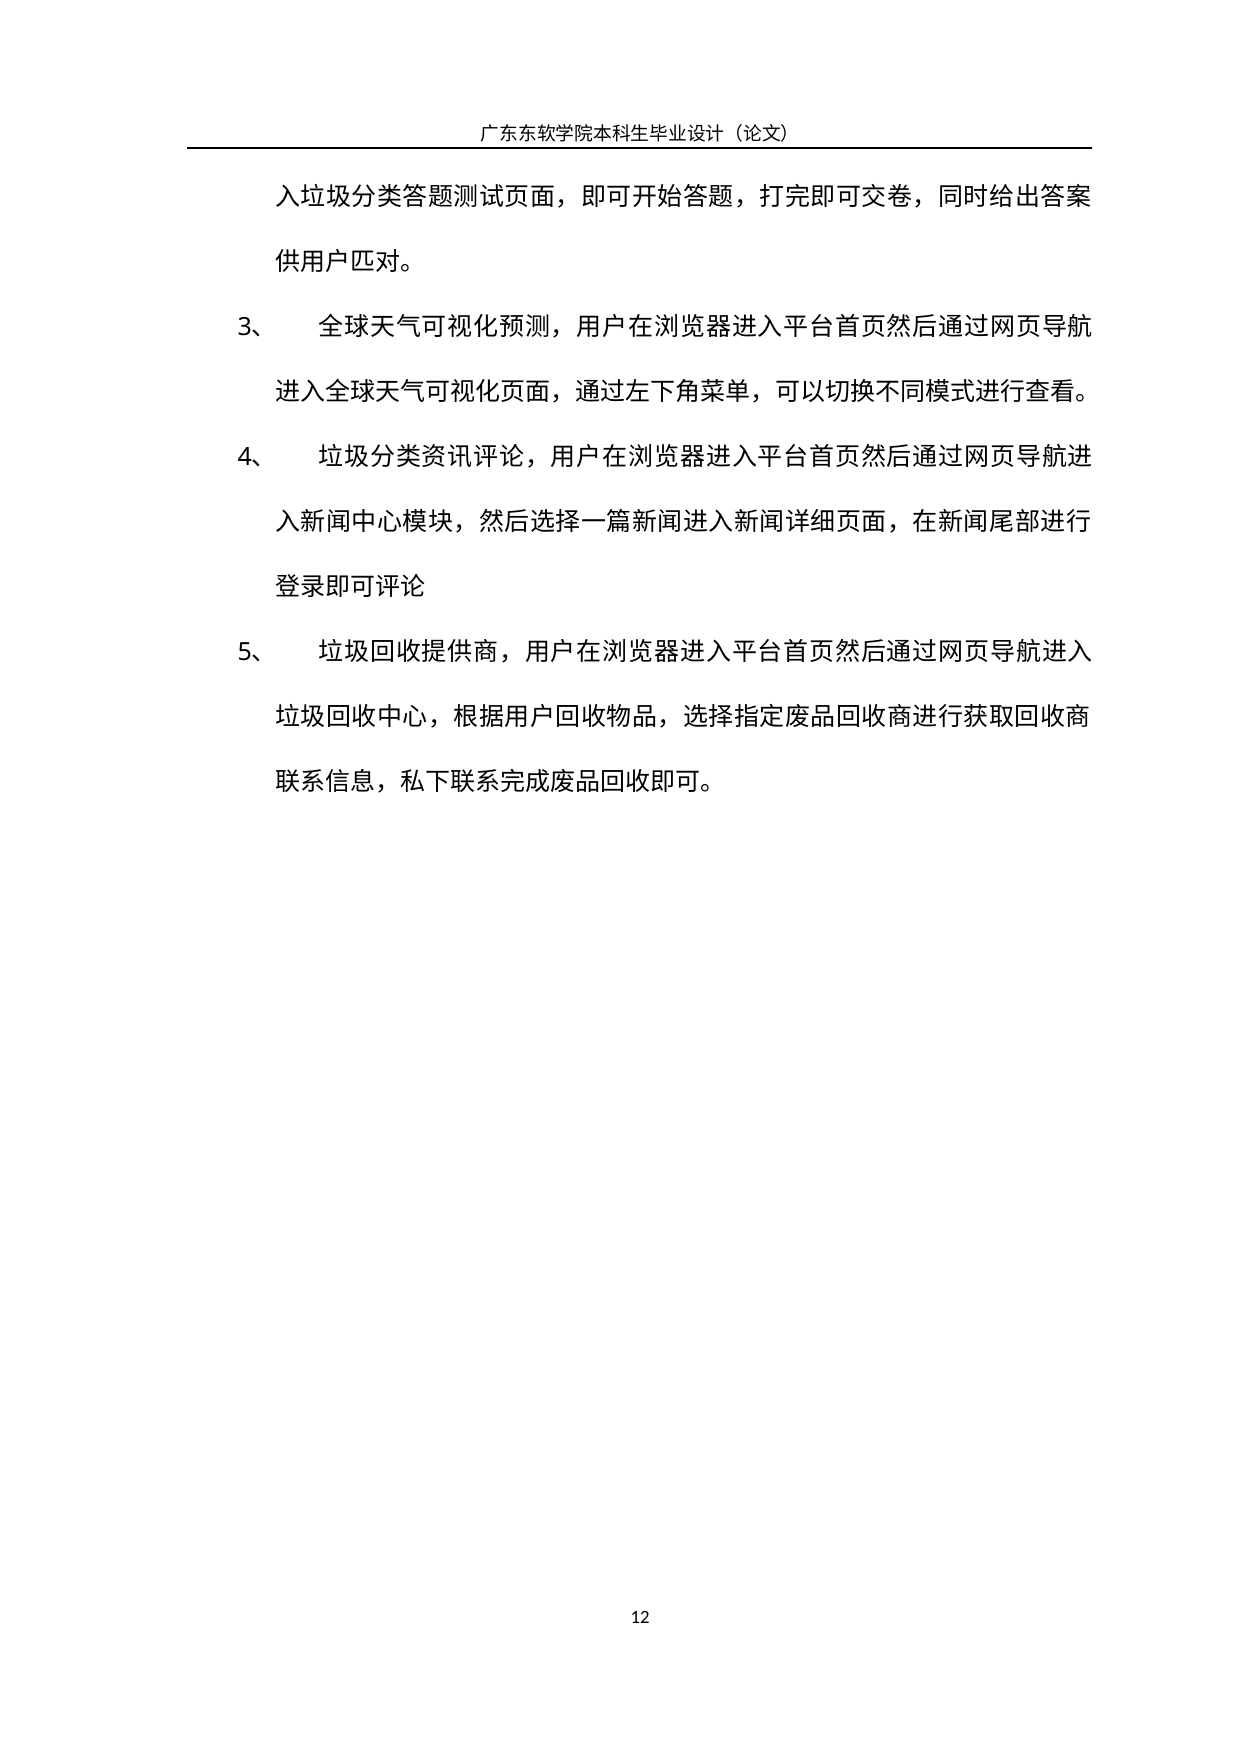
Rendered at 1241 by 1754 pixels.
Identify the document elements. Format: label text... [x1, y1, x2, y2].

list 垃圾分类资讯评论，用户在浏览器进入平台首页然后通过网页导航进入新闻中心模块，然后选择一篇新闻进入新闻详细页面，在新闻尾部进行登录即可评论 [237, 422, 1092, 617]
list 垃圾回收提供商，用户在浏览器进入平台首页然后通过网页导航进入垃圾回收中心，根据用户回收物品，选择指定废品回收商进行获取回收商联系信息，私下联系完成废品回收即可。 [237, 617, 1092, 812]
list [237, 162, 1092, 292]
list 全球天气可视化预测，用户在浏览器进入平台首页然后通过网页导航进入全球天气可视化页面，通过左下角菜单，可以切换不同模式进行查看。 [237, 292, 1092, 422]
